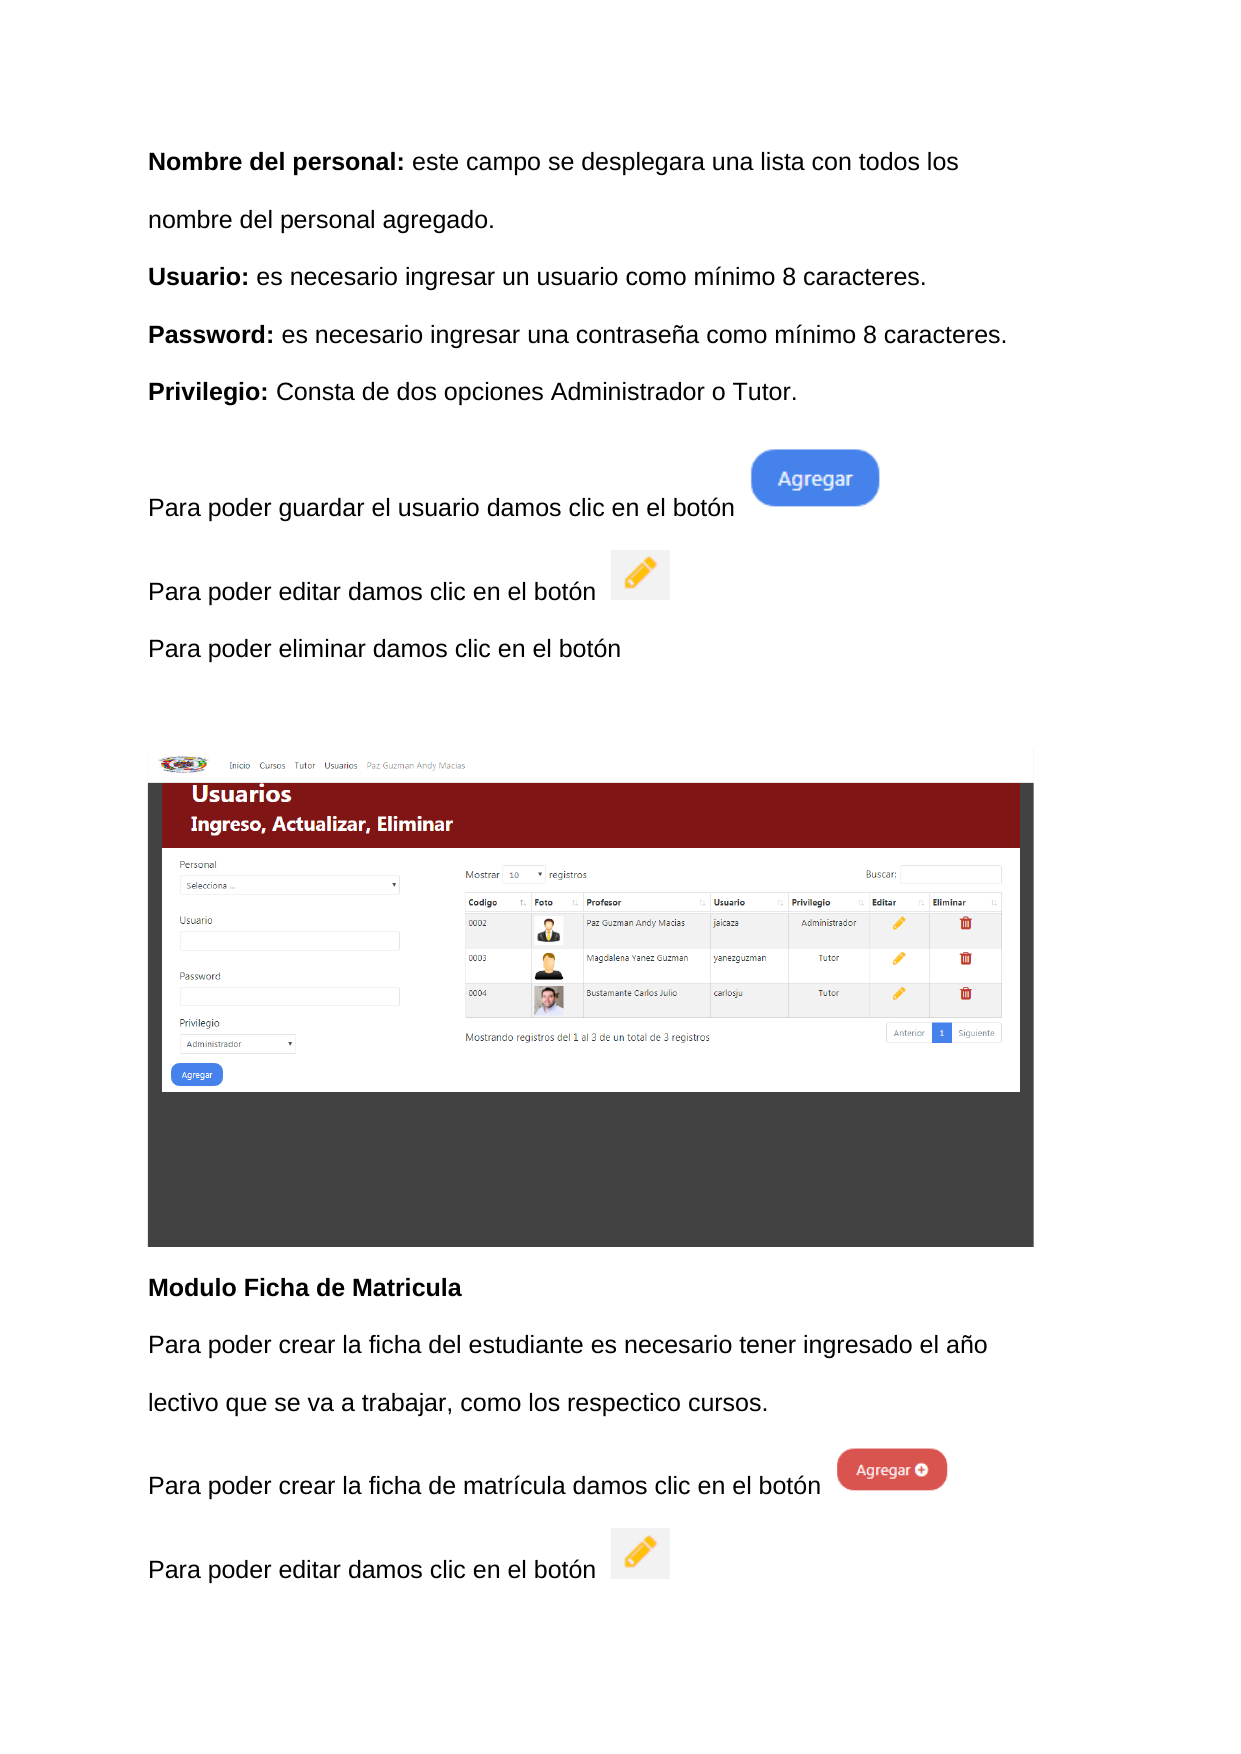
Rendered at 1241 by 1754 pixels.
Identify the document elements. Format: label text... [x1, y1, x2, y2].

picture [147, 749, 1034, 1247]
text Para poder editar damos clic en el botón [148, 1529, 1049, 1584]
text Para poder guardar el usuario damos clic en el botón [148, 435, 1049, 521]
text Para poder crear la ficha de matrícula damos clic en el botón [148, 1445, 1049, 1500]
text Password: es necesario ingresar una contraseña como mínimo 8 caracteres. [148, 320, 1049, 348]
text Modulo Ficha de Matricula [148, 1272, 1049, 1301]
picture [742, 434, 889, 516]
text Usuario: es necesario ingresar un usuario como mínimo 8 caracteres. [148, 262, 1049, 291]
text Nombre del personal: este campo se desplegara una lista con todos los nombre del personal agregado. [148, 147, 1049, 233]
picture [610, 550, 670, 600]
text Para poder crear la ficha del estudiante es necesario tener ingresado el año lectivo que se va a trabajar, como los respectico cursos. [148, 1330, 1049, 1416]
text Privilegio: Consta de dos opciones Administrador o Tutor. [148, 377, 1049, 406]
picture [610, 1528, 670, 1579]
picture [828, 1445, 953, 1495]
text Para poder eliminar damos clic en el botón [148, 634, 1049, 663]
text Para poder editar damos clic en el botón [148, 550, 1049, 605]
